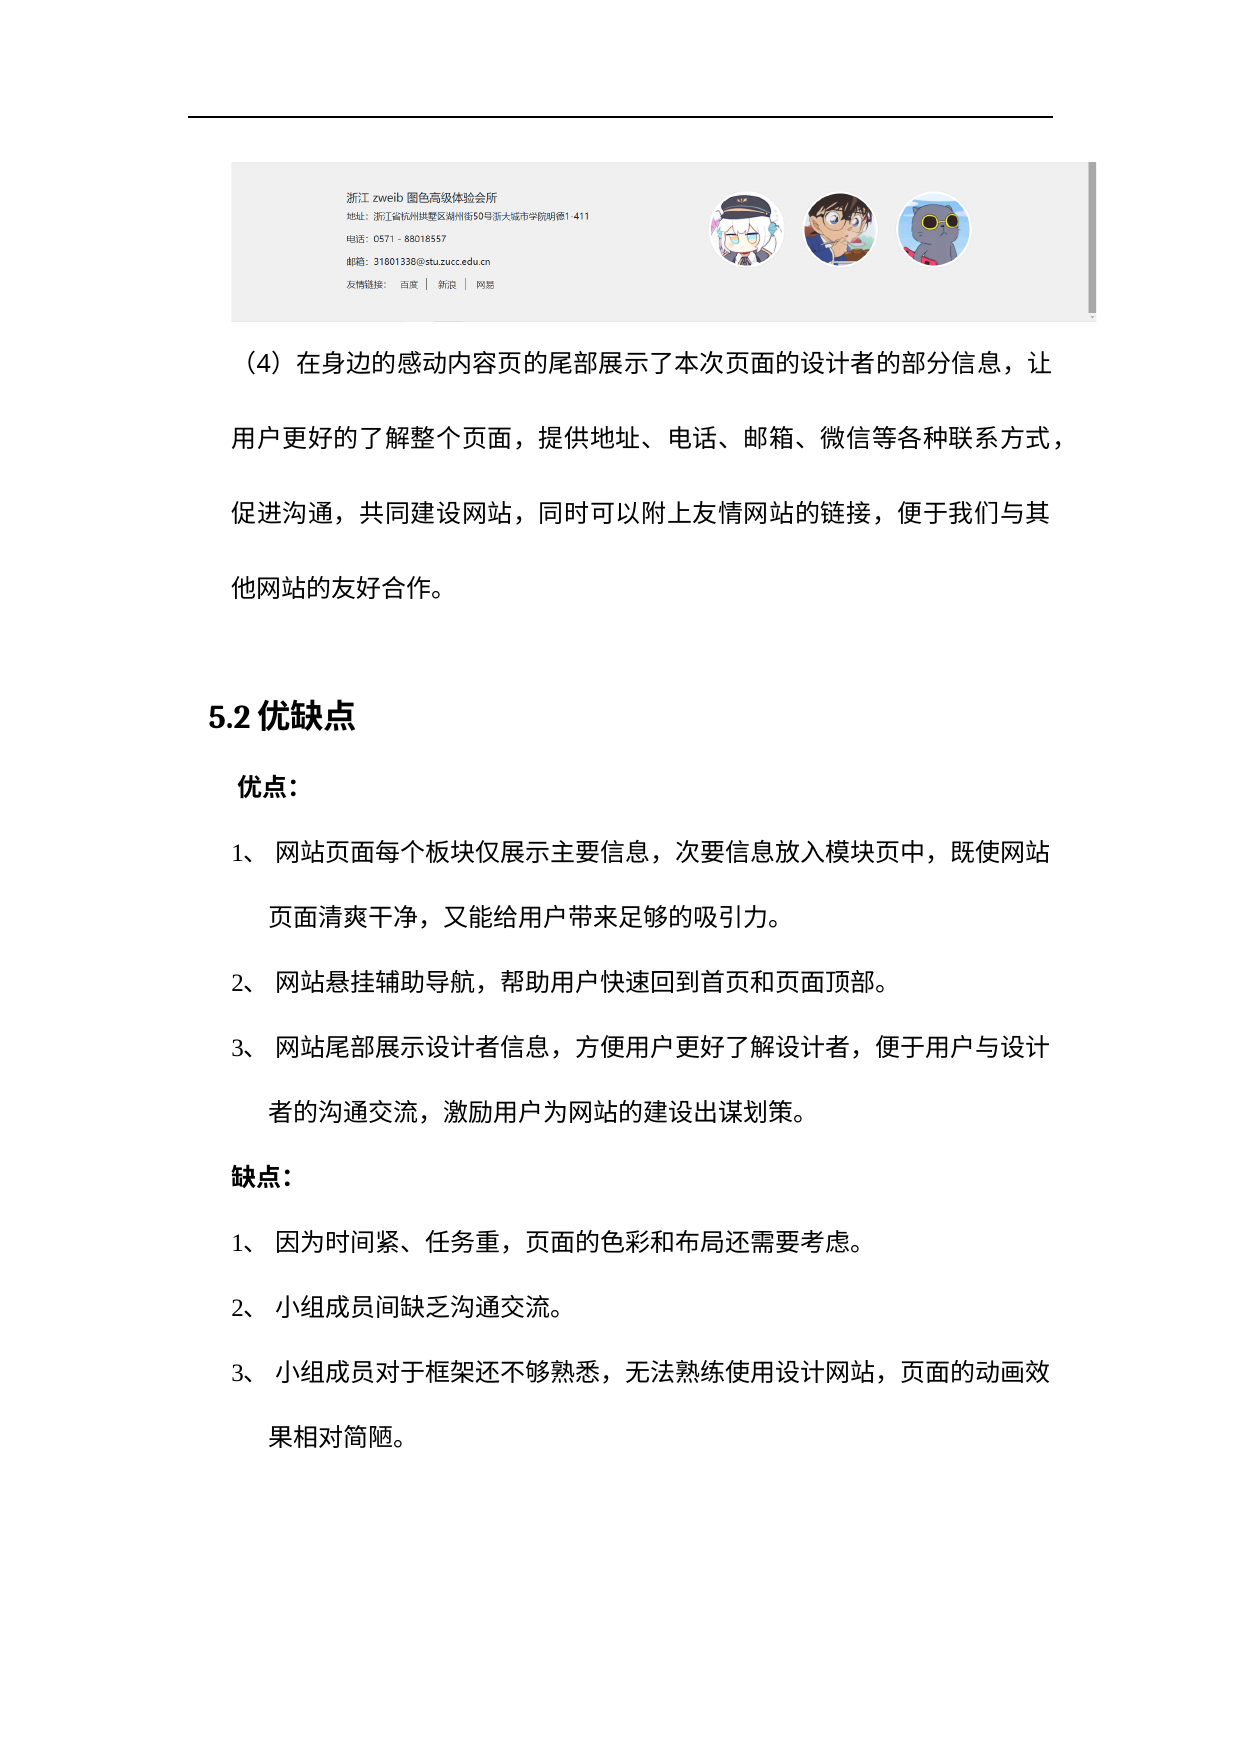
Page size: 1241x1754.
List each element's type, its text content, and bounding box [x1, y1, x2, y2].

list 小组成员间缺乏沟通交流。 [231, 1273, 1053, 1338]
list 网站页面每个板块仅展示主要信息，次要信息放入模块页中，既使网站页面清爽干净，又能给用户带来足够的吸引力。 [231, 818, 1053, 948]
picture [231, 162, 1097, 322]
text 优点： [187, 753, 1053, 818]
list 网站悬挂辅助导航，帮助用户快速回到首页和页面顶部。 [231, 948, 1053, 1013]
list 因为时间紧、任务重，页面的色彩和布局还需要考虑。 [231, 1208, 1053, 1273]
text 缺点： [187, 1143, 1053, 1208]
list 网站尾部展示设计者信息，方便用户更好了解设计者，便于用户与设计者的沟通交流，激励用户为网站的建设出谋划策。 [231, 1013, 1053, 1143]
list 小组成员对于框架还不够熟悉，无法熟练使用设计网站，页面的动画效果相对简陋。 [231, 1338, 1053, 1468]
title 5.2优缺点 [187, 682, 1053, 747]
text （4）在身边的感动内容页的尾部展示了本次页面的设计者的部分信息，让用户更好的了解整个页面，提供地址、电话、邮箱、微信等各种联系方式，促进沟通，共同建设网站，同时可以附上友情网站的链接，便于我们与其他网站的友好合作。 [231, 329, 1053, 619]
